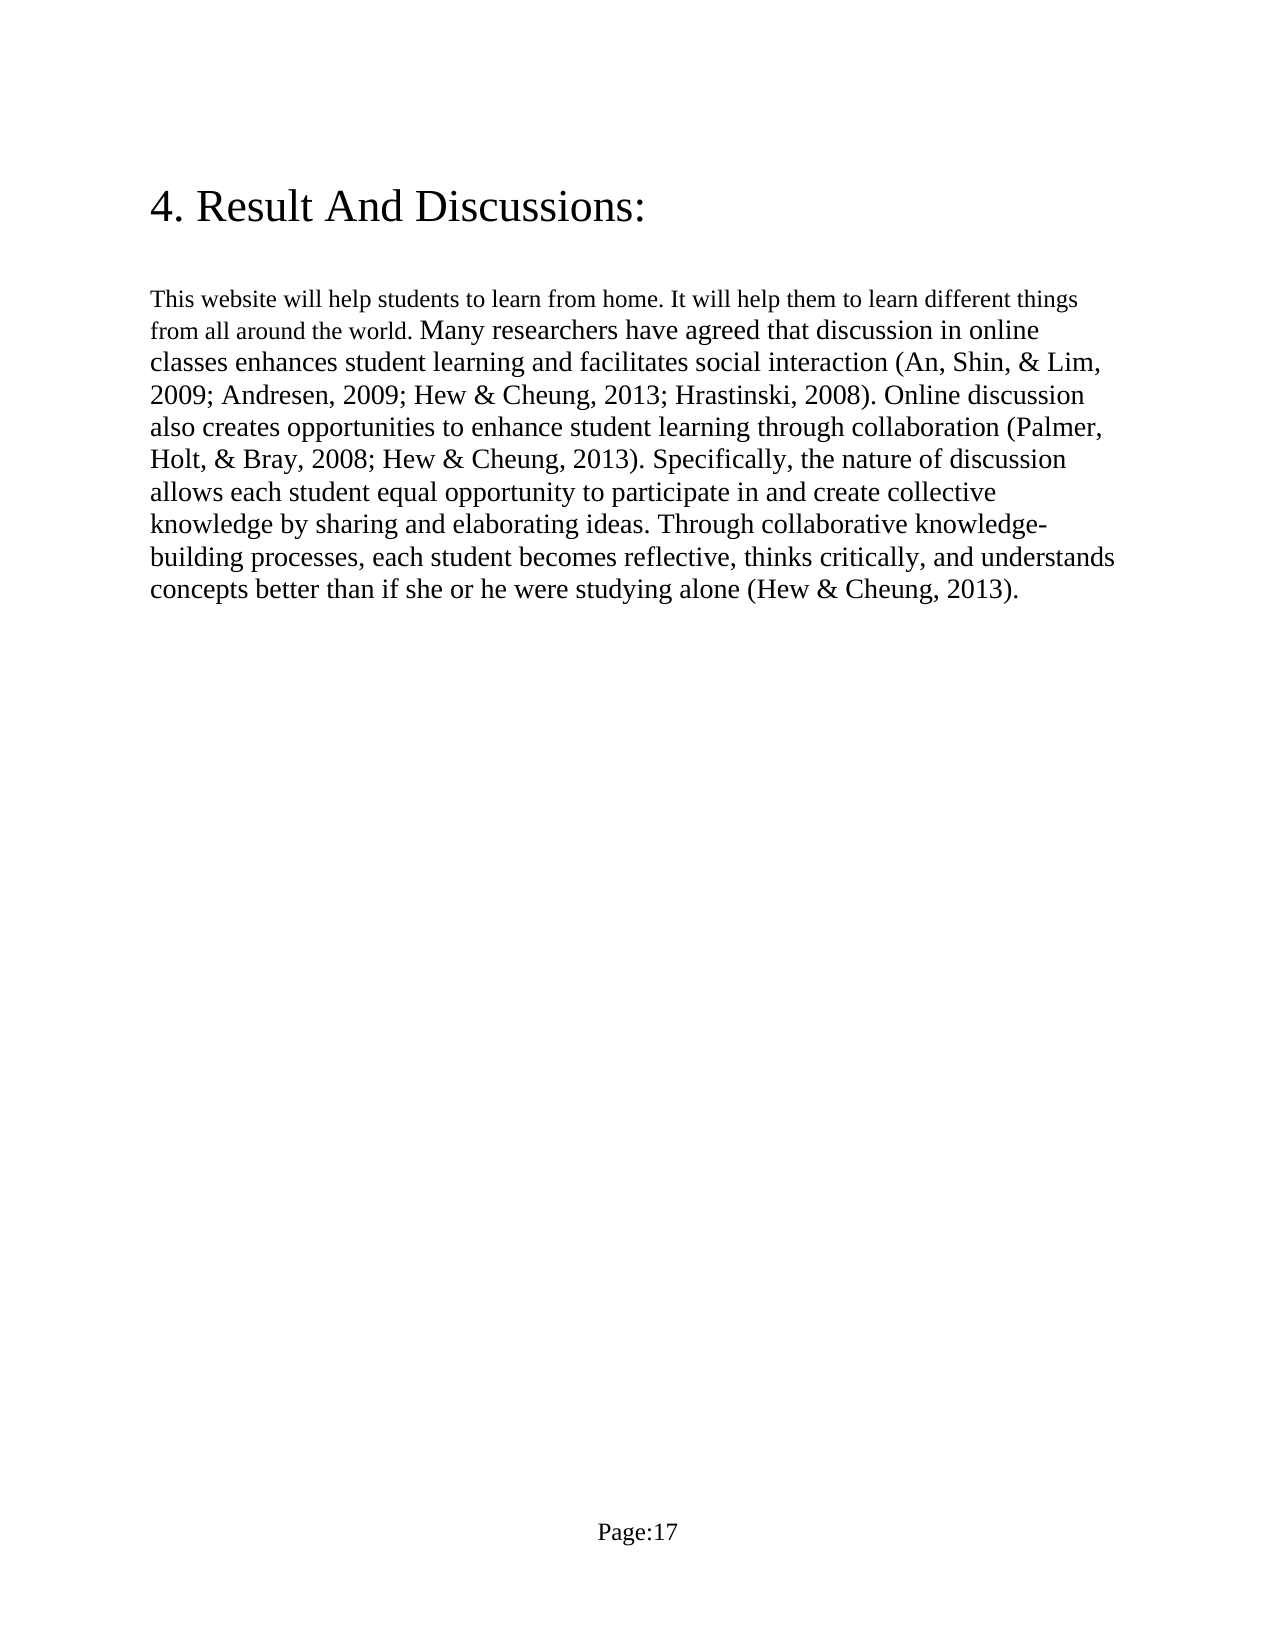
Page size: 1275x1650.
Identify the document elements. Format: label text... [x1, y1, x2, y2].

text 4. Result And Discussions: [150, 179, 1125, 231]
text This website will help students to learn from home. It will help them to learn different things from all around the world. Many researchers have agreed that discussion in online classes enhances student learning and facilitates social interaction (An, Shin, & Lim, 2009; Andresen, 2009; Hew & Cheung, 2013; Hrastinski, 2008). Online discussion also creates opportunities to enhance student learning through collaboration (Palmer, Holt, & Bray, 2008; Hew & Cheung, 2013). Specifically, the nature of discussion allows each student equal opportunity to participate in and create collective knowledge by sharing and elaborating ideas. Through collaborative knowledge-building processes, each student becomes reflective, thinks critically, and understands concepts better than if she or he were studying alone (Hew & Cheung, 2013). [150, 284, 1125, 604]
